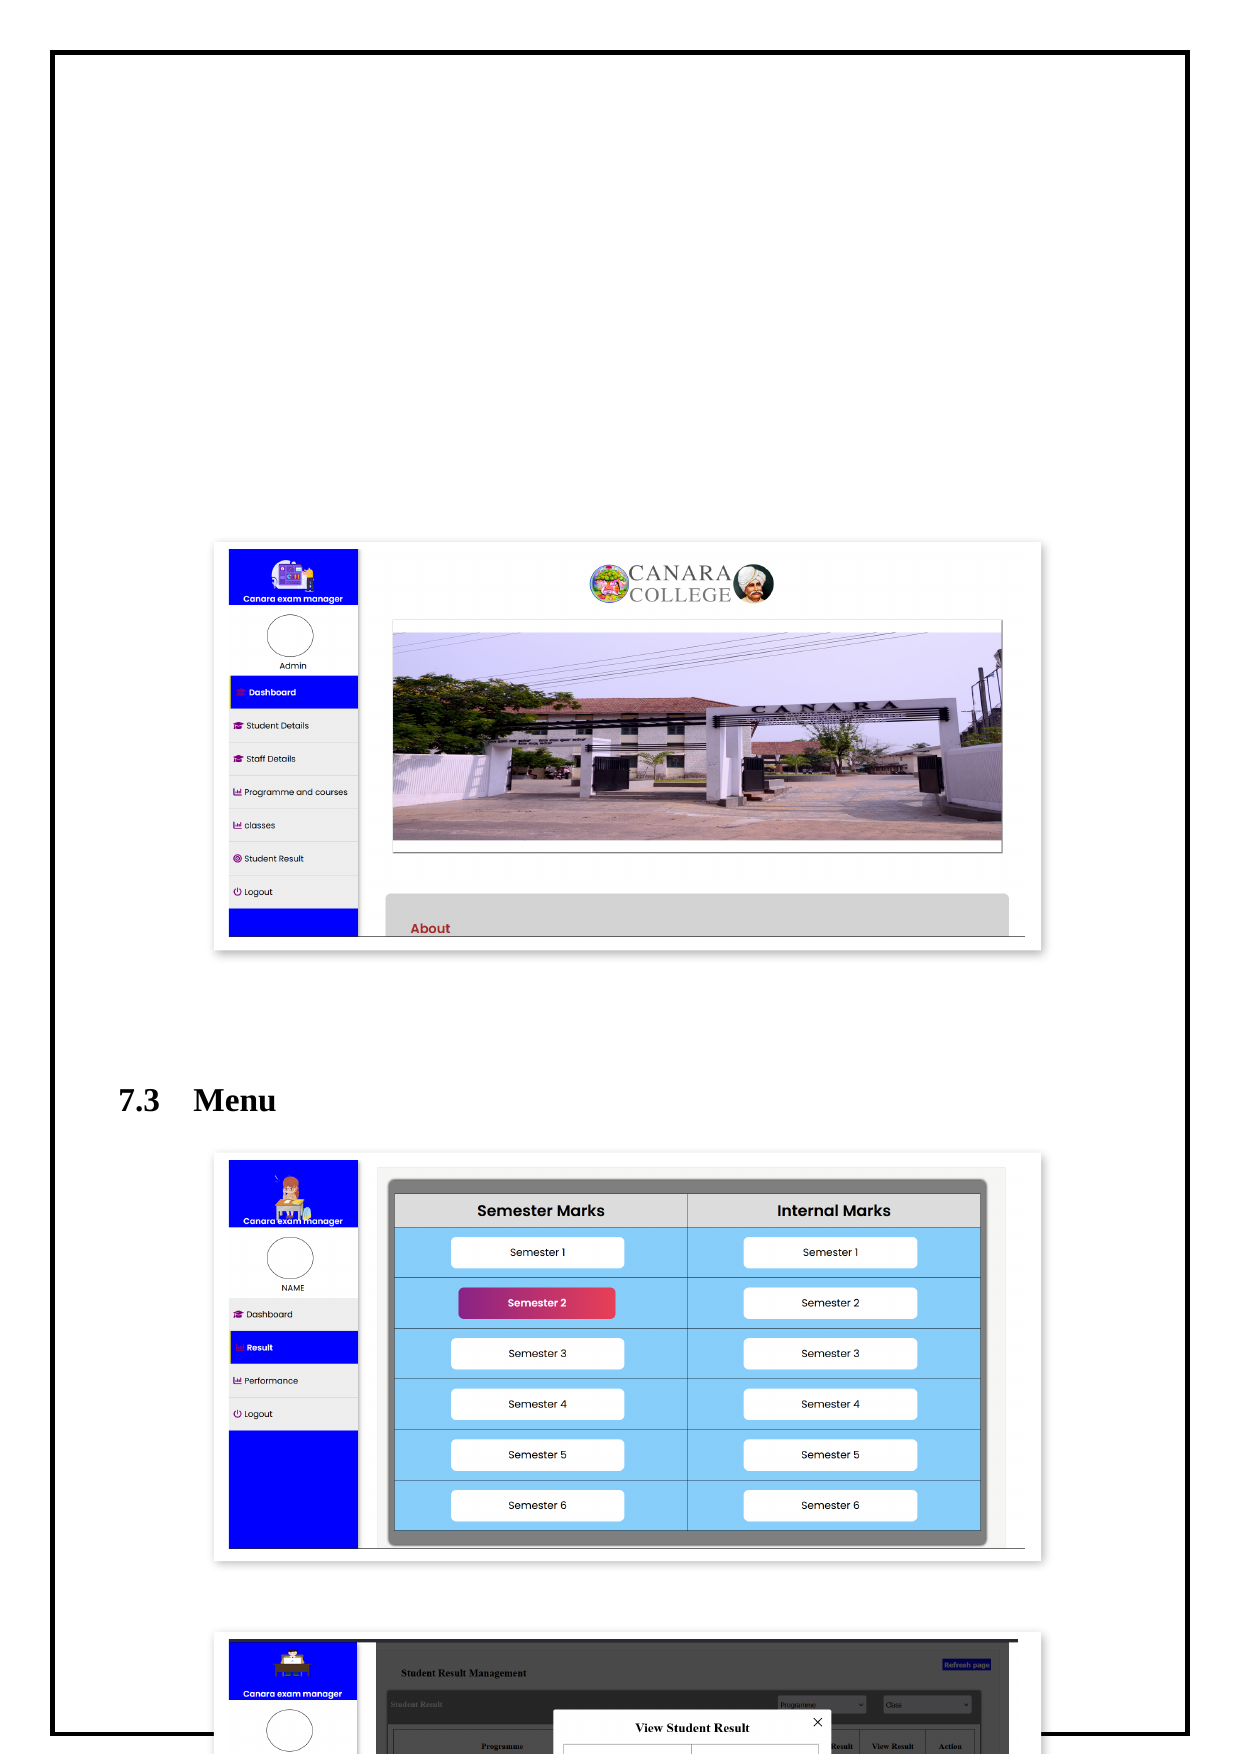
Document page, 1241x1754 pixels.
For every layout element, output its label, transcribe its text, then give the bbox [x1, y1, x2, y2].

picture [228, 1639, 1018, 1754]
list Menu [118, 1080, 1137, 1119]
picture [228, 1160, 1025, 1549]
picture [228, 549, 1025, 937]
